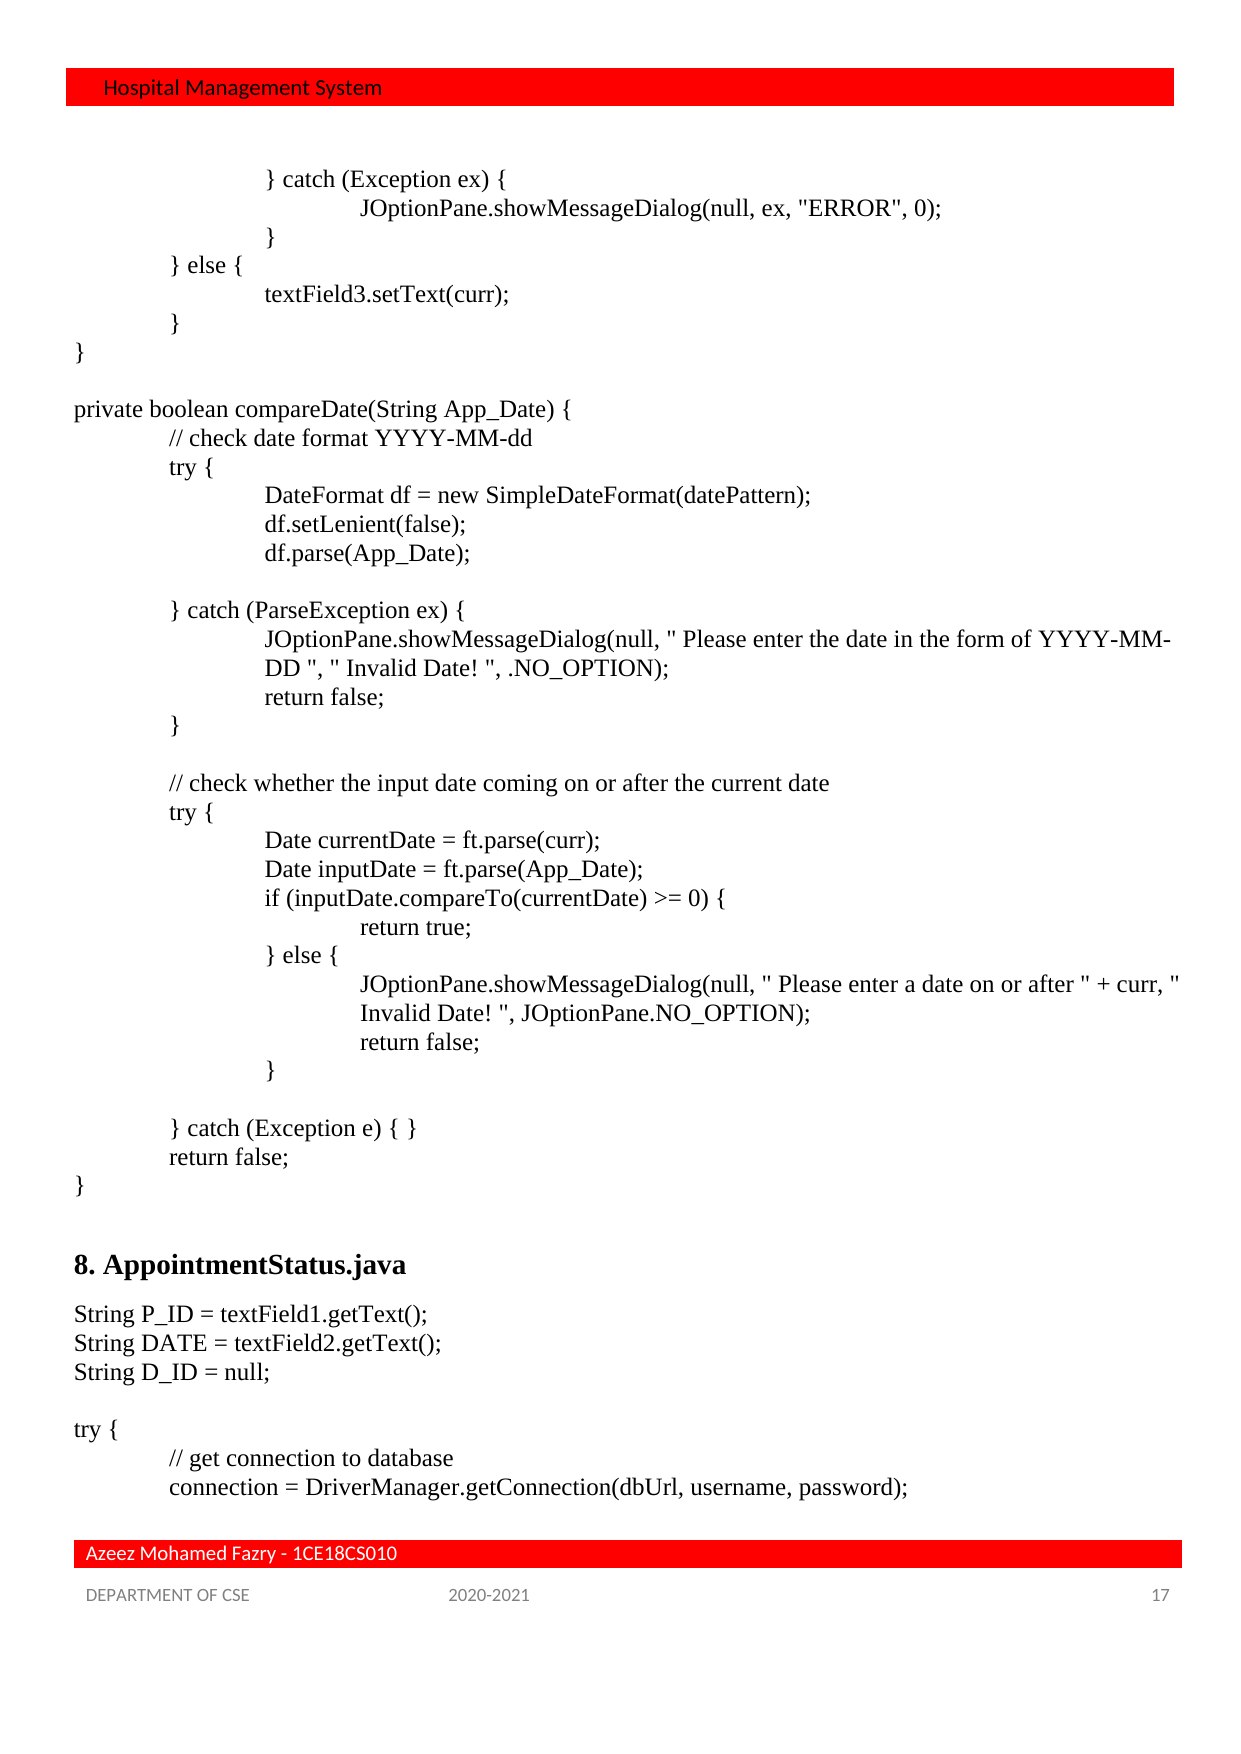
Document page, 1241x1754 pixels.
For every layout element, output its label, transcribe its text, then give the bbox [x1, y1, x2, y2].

text Date currentDate = ft.parse(curr); [73, 825, 1182, 854]
text // check whether the input date coming on or after the current date [73, 768, 1182, 797]
text if (inputDate.compareTo(currentDate) >= 0) { [73, 883, 1182, 912]
text JOptionPane.showMessageDialog(null, ex, "ERROR", 0); [73, 193, 1182, 222]
text df.setLenient(false); [73, 509, 1182, 538]
text } [73, 1055, 1182, 1084]
text } [73, 337, 1182, 365]
text textField3.setText(curr); [73, 279, 1182, 308]
text } catch (Exception ex) { [73, 30, 1182, 193]
text df.parse(App_Date); [73, 538, 1182, 567]
text } else { [73, 250, 1182, 279]
text return false; [73, 1027, 1182, 1055]
text String DATE = textField2.getText(); [73, 1328, 1182, 1357]
text } [73, 222, 1182, 250]
text Date inputDate = ft.parse(App_Date); [73, 854, 1182, 883]
text // get connection to database [73, 1443, 1182, 1472]
text DateFormat df = new SimpleDateFormat(datePattern); [73, 480, 1182, 509]
text return false; [73, 1142, 1182, 1170]
text JOptionPane.showMessageDialog(null, " Please enter a date on or after " + curr, " Invalid Date! ", JOptionPane.NO_OPTION); [360, 969, 1182, 1027]
text 8. AppointmentStatus.java [73, 1247, 1182, 1280]
text try { [73, 452, 1182, 480]
text } [73, 308, 1182, 337]
text } catch (ParseException ex) { [73, 595, 1182, 624]
text } catch (Exception e) { } [73, 1113, 1182, 1142]
text String P_ID = textField1.getText(); [73, 1299, 1182, 1328]
text String D_ID = null; [73, 1357, 1182, 1386]
text } [73, 710, 1182, 739]
text private boolean compareDate(String App_Date) { [73, 394, 1182, 423]
text try { [73, 797, 1182, 825]
text } else { [73, 940, 1182, 969]
text // check date format YYYY-MM-dd [73, 423, 1182, 452]
text JOptionPane.showMessageDialog(null, " Please enter the date in the form of YYYY-MM-DD ", " Invalid Date! ", .NO_OPTION); [264, 624, 1182, 682]
text return true; [73, 912, 1182, 940]
text try { [73, 1414, 1182, 1443]
text } [73, 1170, 1182, 1199]
text return false; [73, 682, 1182, 710]
text connection = DriverManager.getConnection(dbUrl, username, password); [73, 1472, 1182, 1501]
